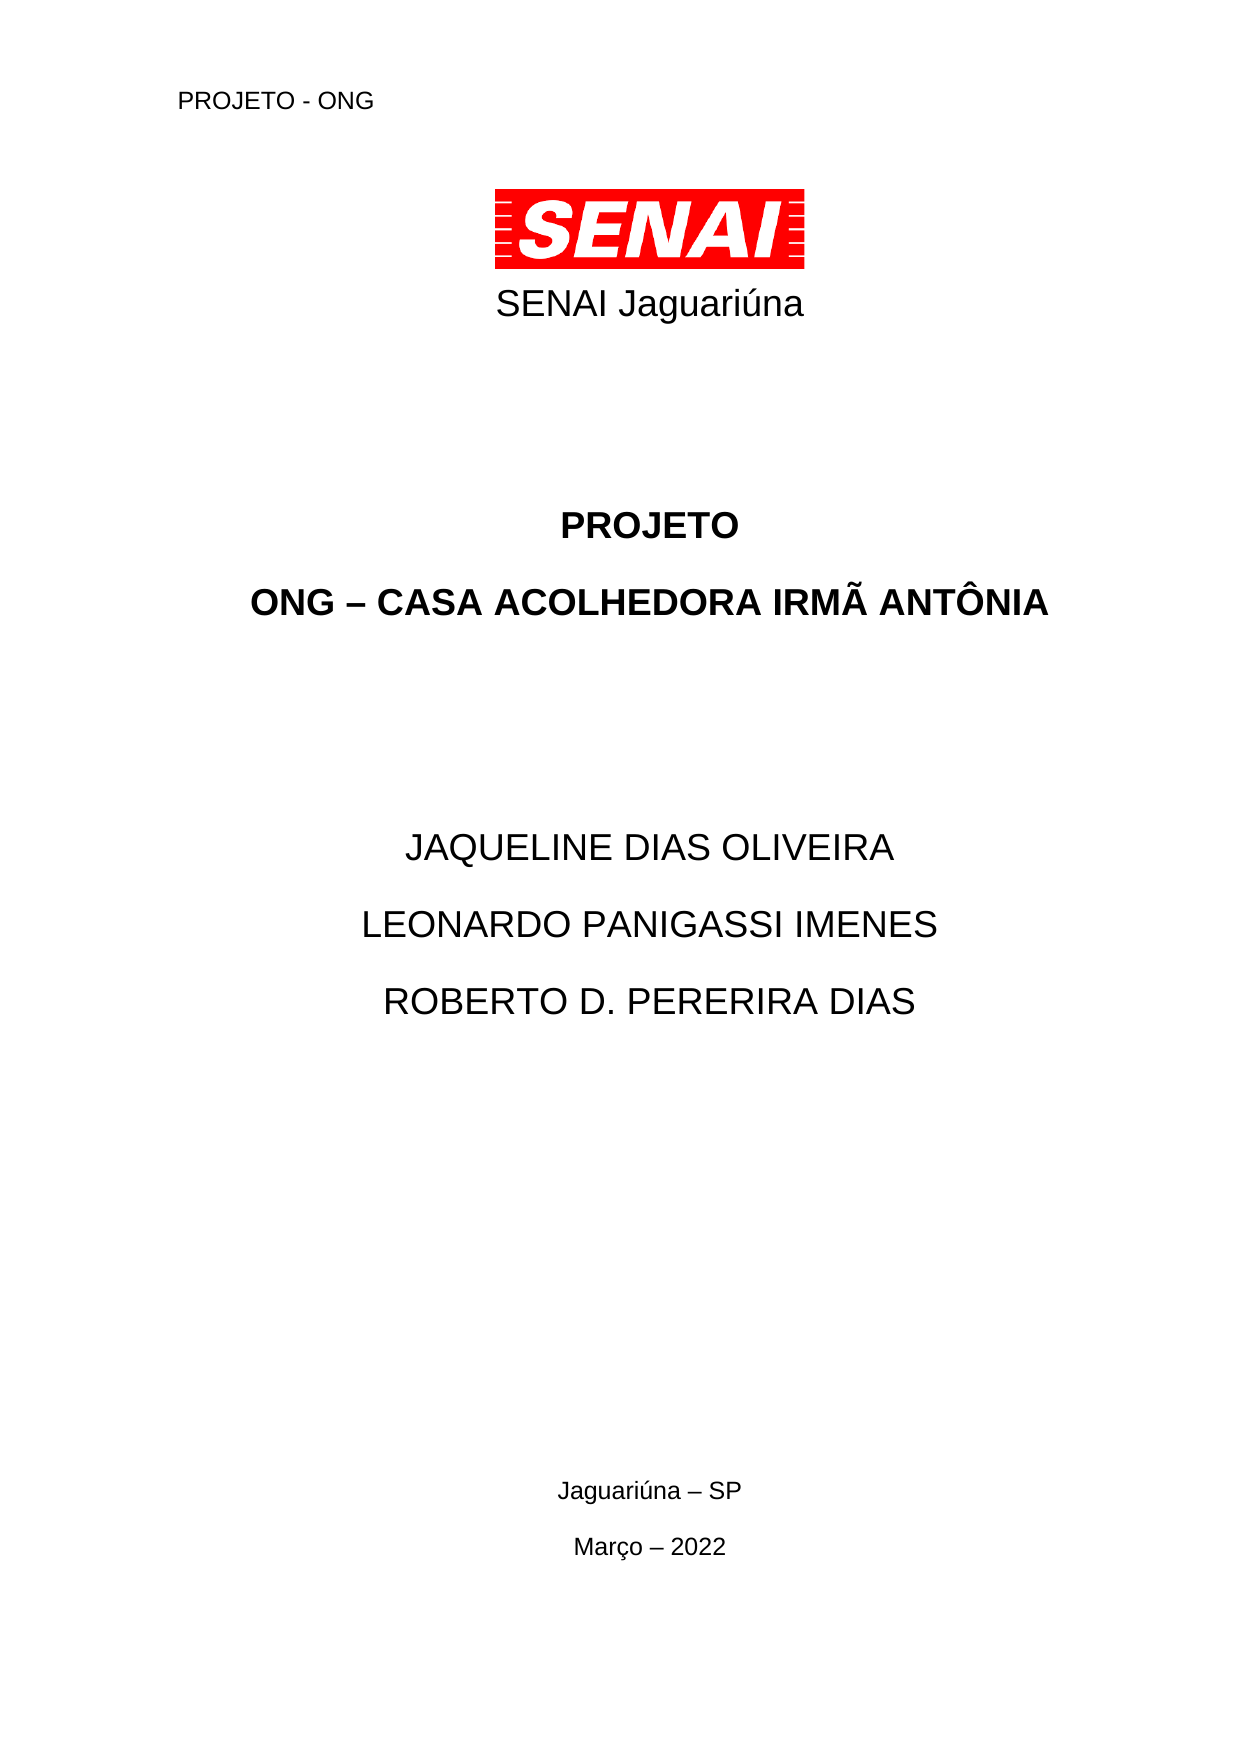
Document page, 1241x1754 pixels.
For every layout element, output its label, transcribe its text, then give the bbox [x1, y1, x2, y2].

text LEONARDO PANIGASSI IMENES [177, 902, 1122, 945]
text ROBERTO D. PERERIRA DIAS [177, 979, 1122, 1022]
text Jaguariúna – SP [177, 1476, 1122, 1505]
text ong – casa acolhedora irmã antônia [177, 581, 1122, 624]
text SENAI Jaguariúna [177, 281, 1122, 324]
text JAQUELINE DIAS OLIVEIRA [177, 825, 1122, 868]
text Projeto [177, 503, 1122, 547]
picture [495, 189, 805, 269]
text Março – 2022 [177, 1532, 1122, 1561]
